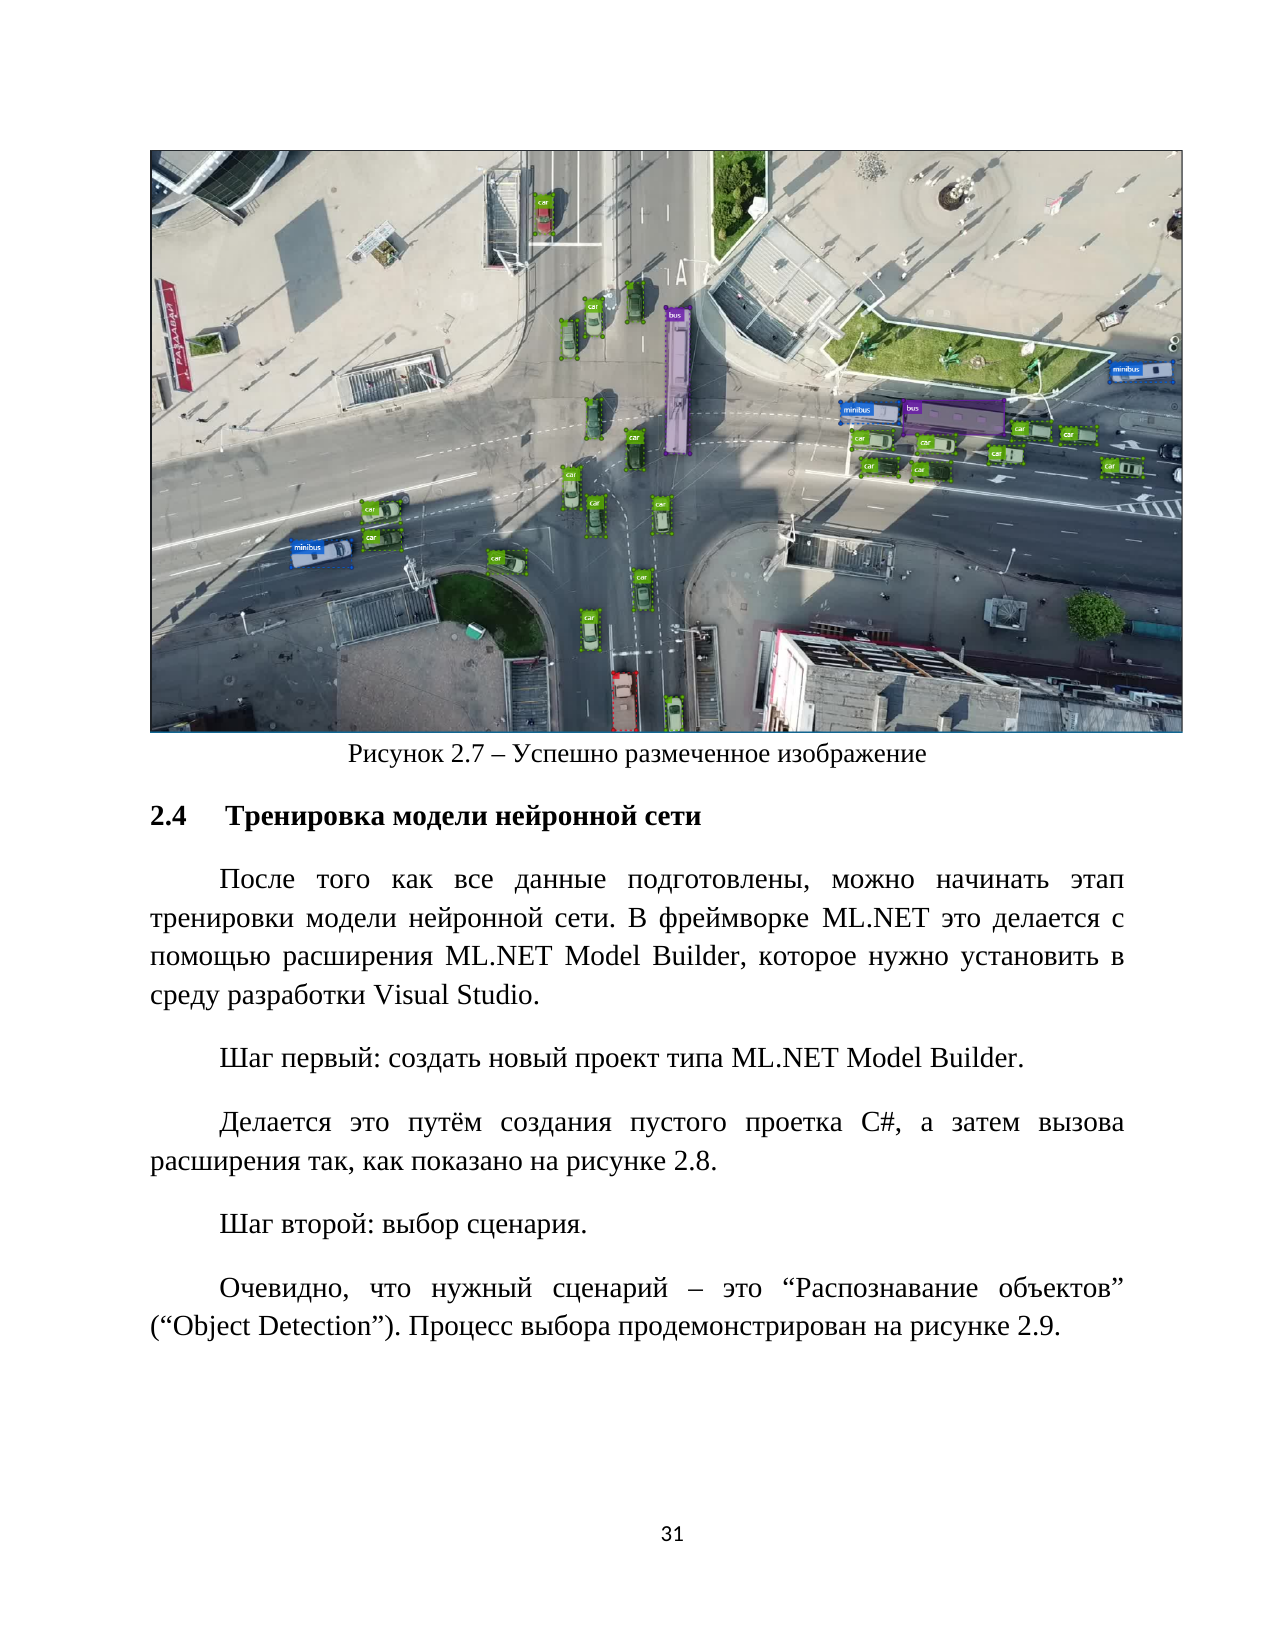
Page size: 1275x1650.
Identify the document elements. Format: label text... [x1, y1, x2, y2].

text Очевидно, что нужный сценарий – это “Распознавание объектов” (“Object Detection”). Процесс выбора продемонстрирован на рисунке 2.9. [150, 1270, 1125, 1342]
text Делается это путём создания пустого проетка С#, а затем вызова расширения так, как показано на рисунке 2.8. [150, 1104, 1125, 1176]
text Шаг второй: выбор сценария. [150, 1206, 1125, 1240]
text После того как все данные подготовлены, можно начинать этап тренировки модели нейронной сети. В фреймворке ML.NET это делается с помощью расширения ML.NET Model Builder, которое нужно установить в среду разработки Visual Studio. [150, 861, 1125, 1011]
picture [150, 150, 1183, 733]
text Шаг первый: создать новый проект типа ML.NET Model Builder. [150, 1041, 1125, 1074]
list Тренировка модели нейронной сети [150, 798, 1125, 831]
text Рисунок 2.7 – Успешно размеченное изображение [150, 733, 1125, 768]
